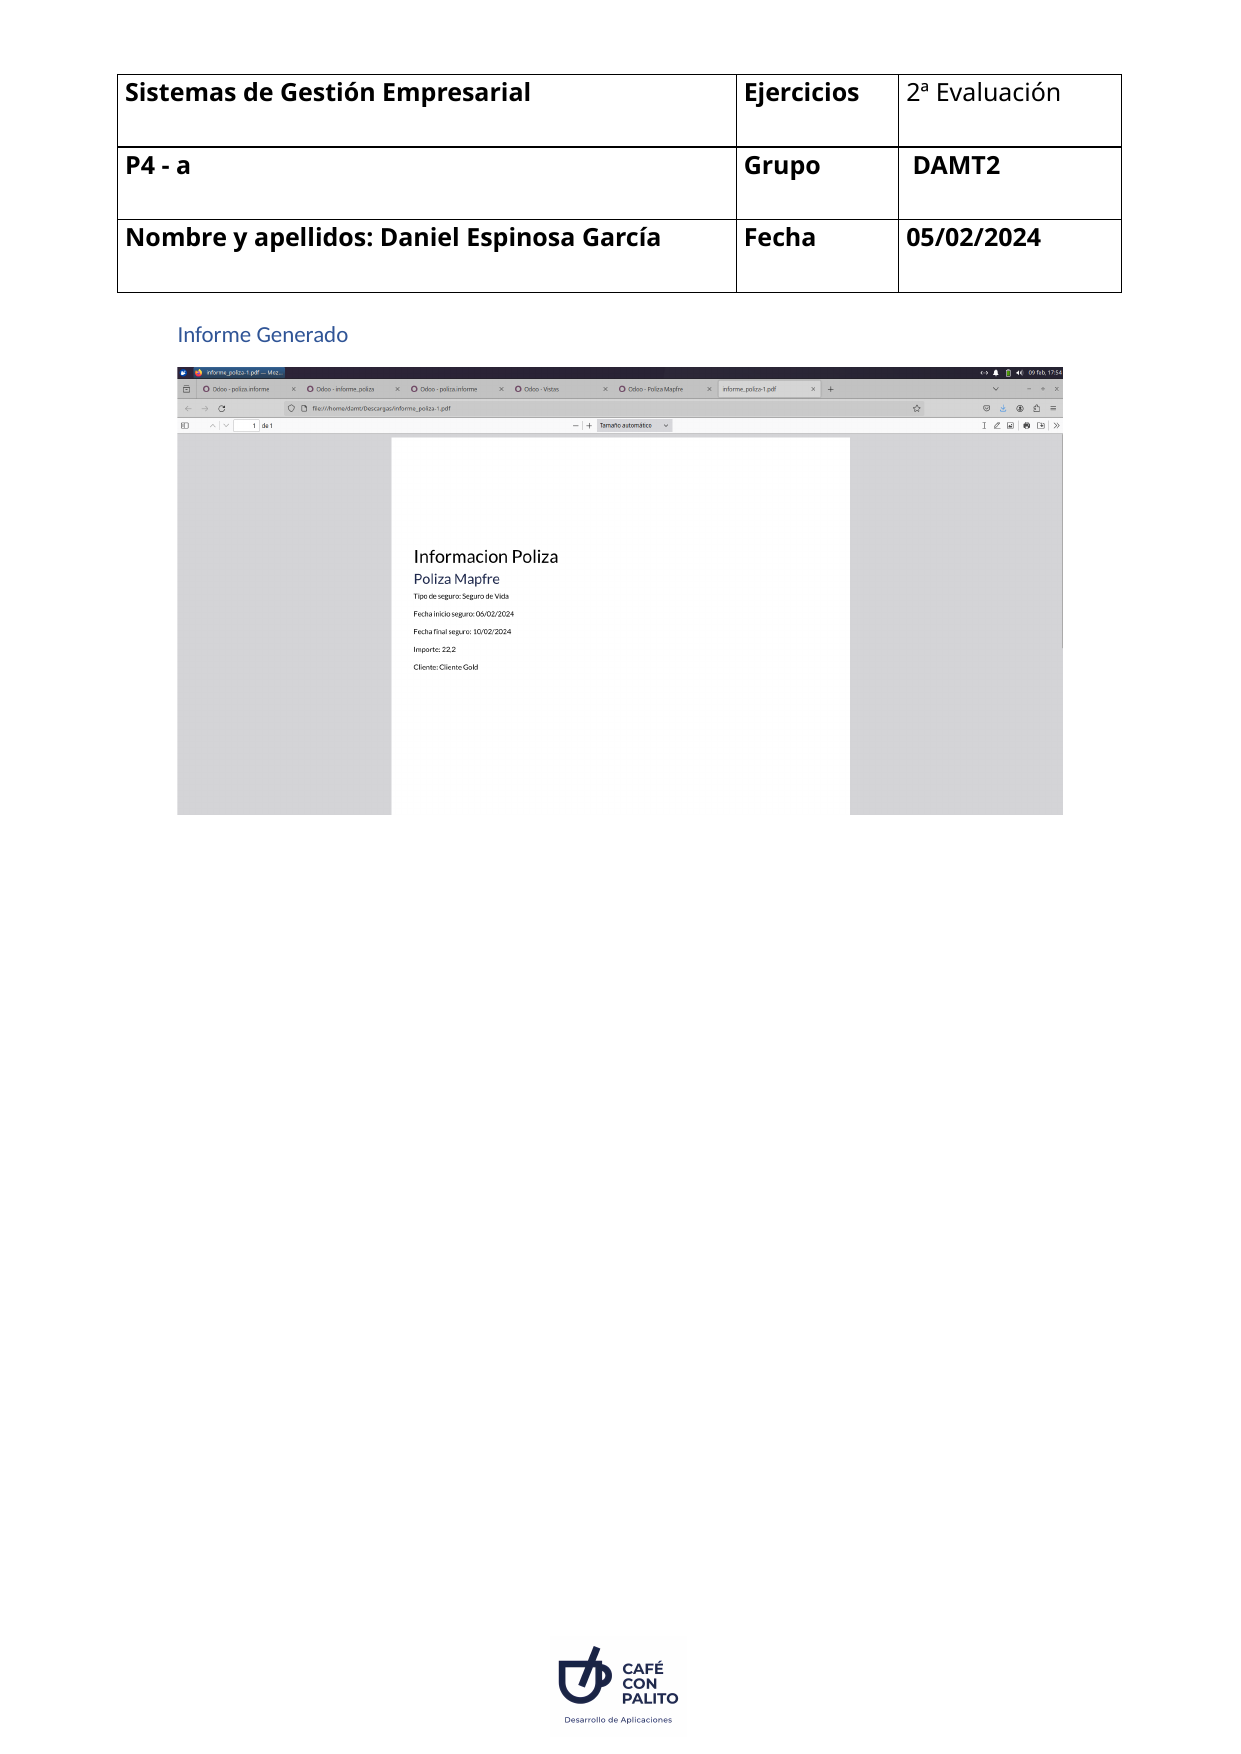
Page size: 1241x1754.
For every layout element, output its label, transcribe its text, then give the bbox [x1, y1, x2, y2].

picture [177, 367, 1063, 815]
picture [549, 1636, 688, 1737]
text Informe Generado [177, 321, 1063, 349]
